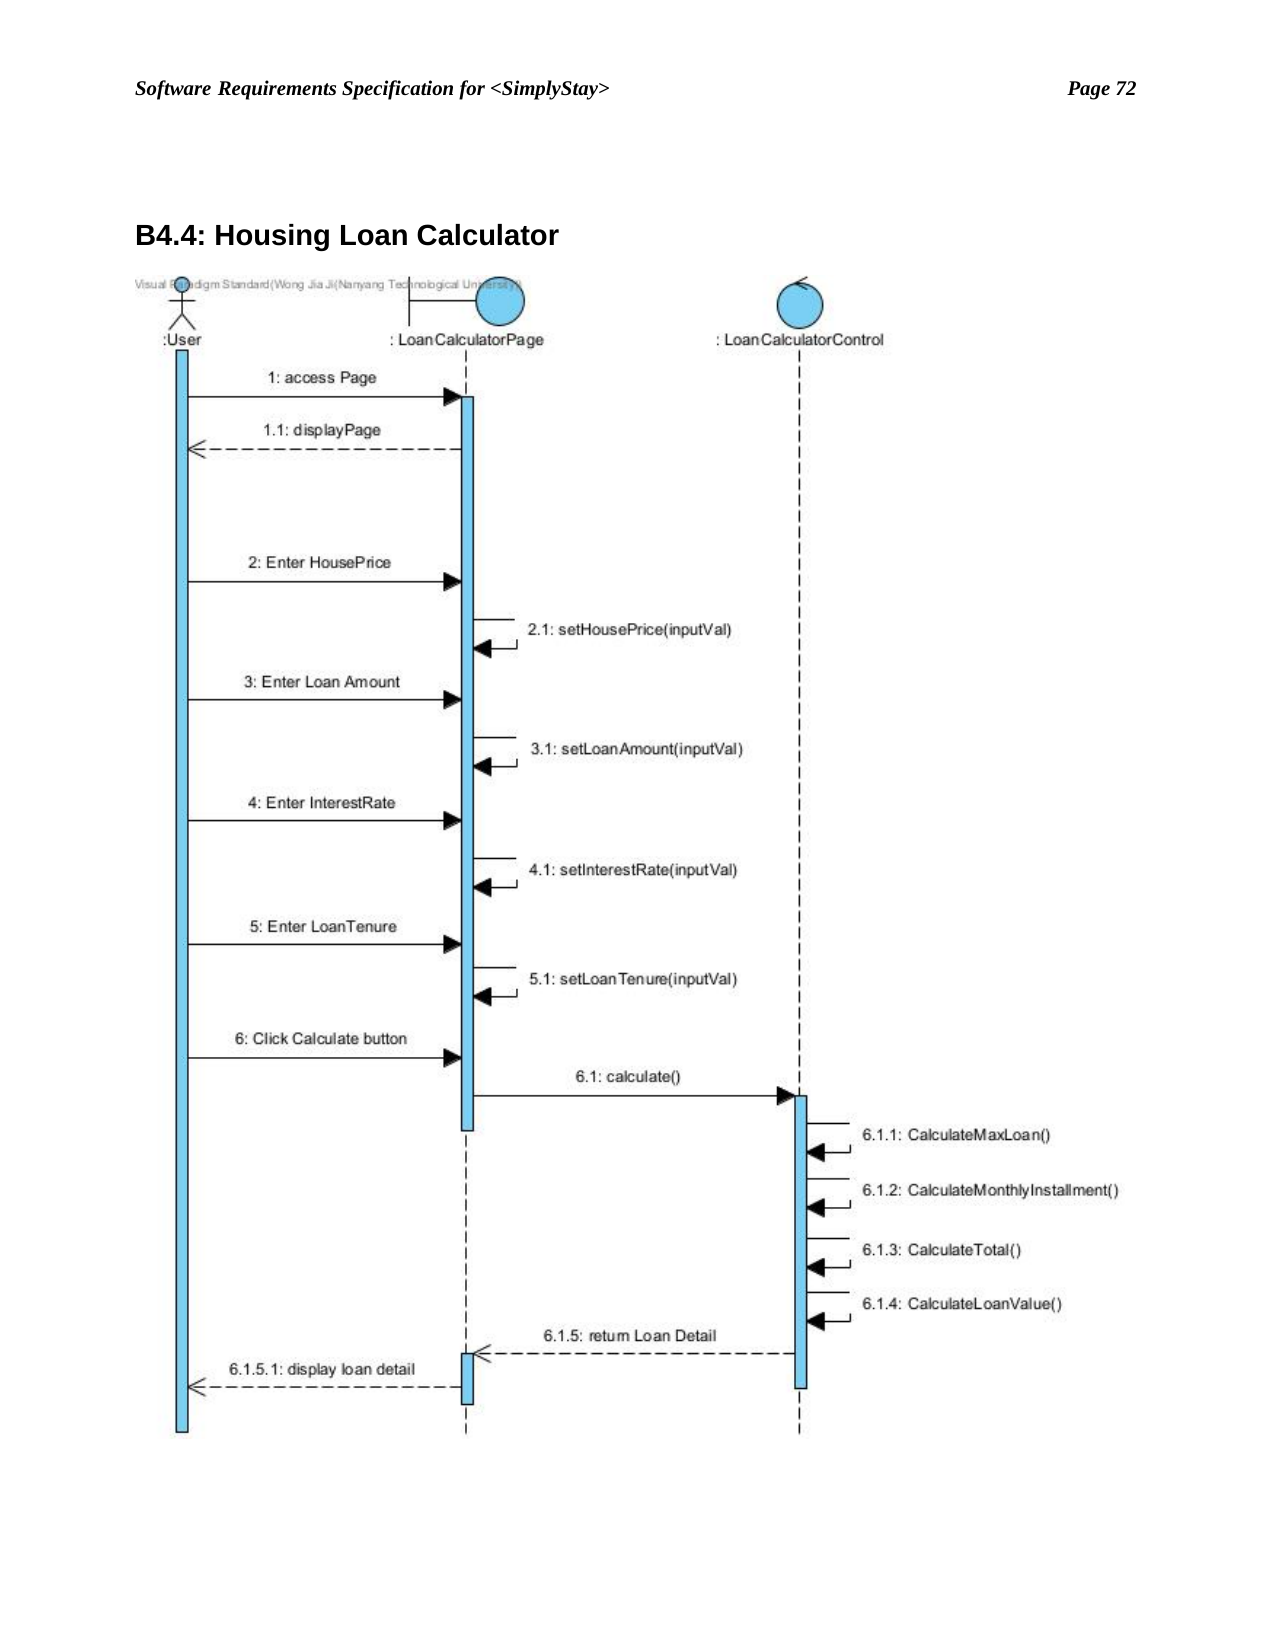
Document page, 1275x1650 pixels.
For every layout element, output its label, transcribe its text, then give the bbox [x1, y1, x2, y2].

picture [135, 275, 1140, 1439]
subtitle B4.4: Housing Loan Calculator [135, 225, 1140, 250]
